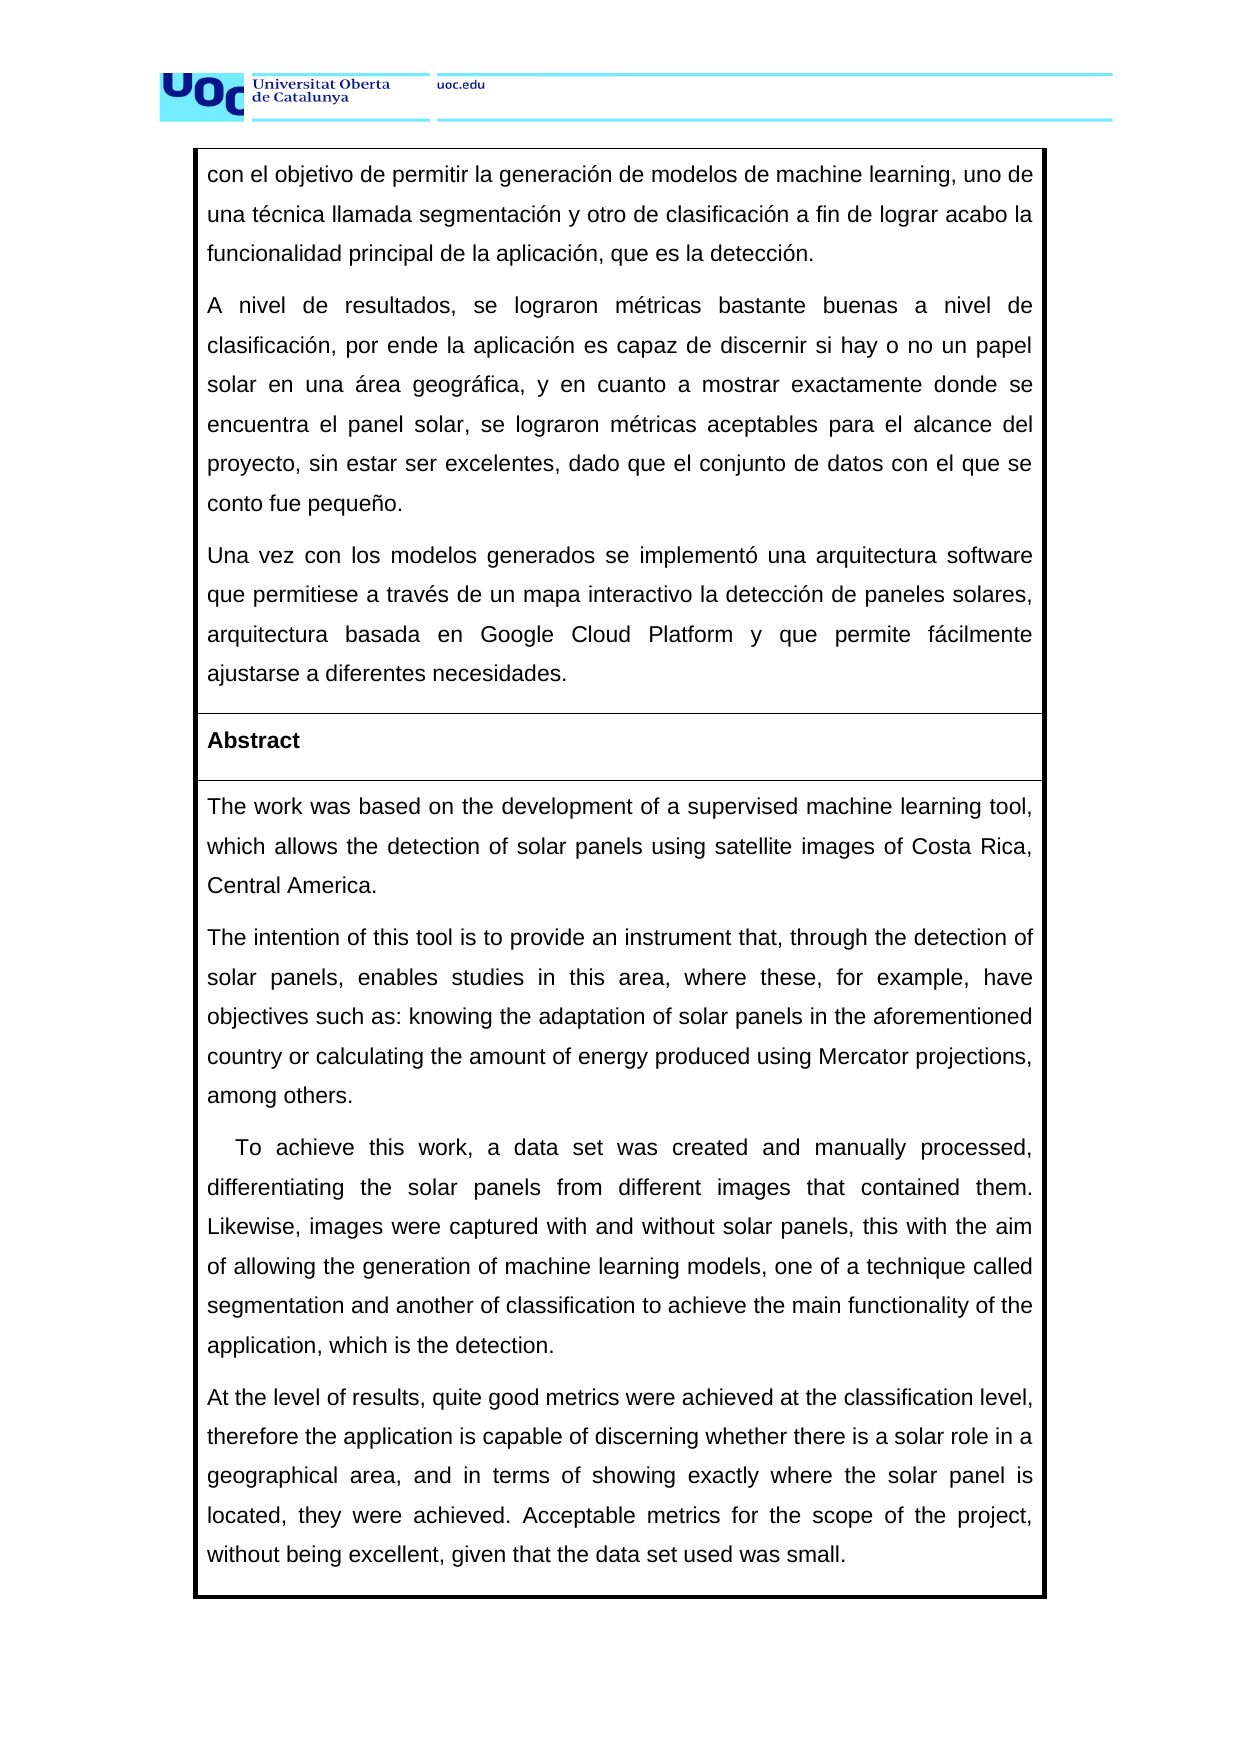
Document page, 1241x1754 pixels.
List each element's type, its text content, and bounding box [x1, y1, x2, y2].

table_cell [198, 149, 1042, 713]
table_cell Abstract [198, 714, 1042, 780]
picture [159, 73, 1113, 124]
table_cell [198, 781, 1042, 1594]
